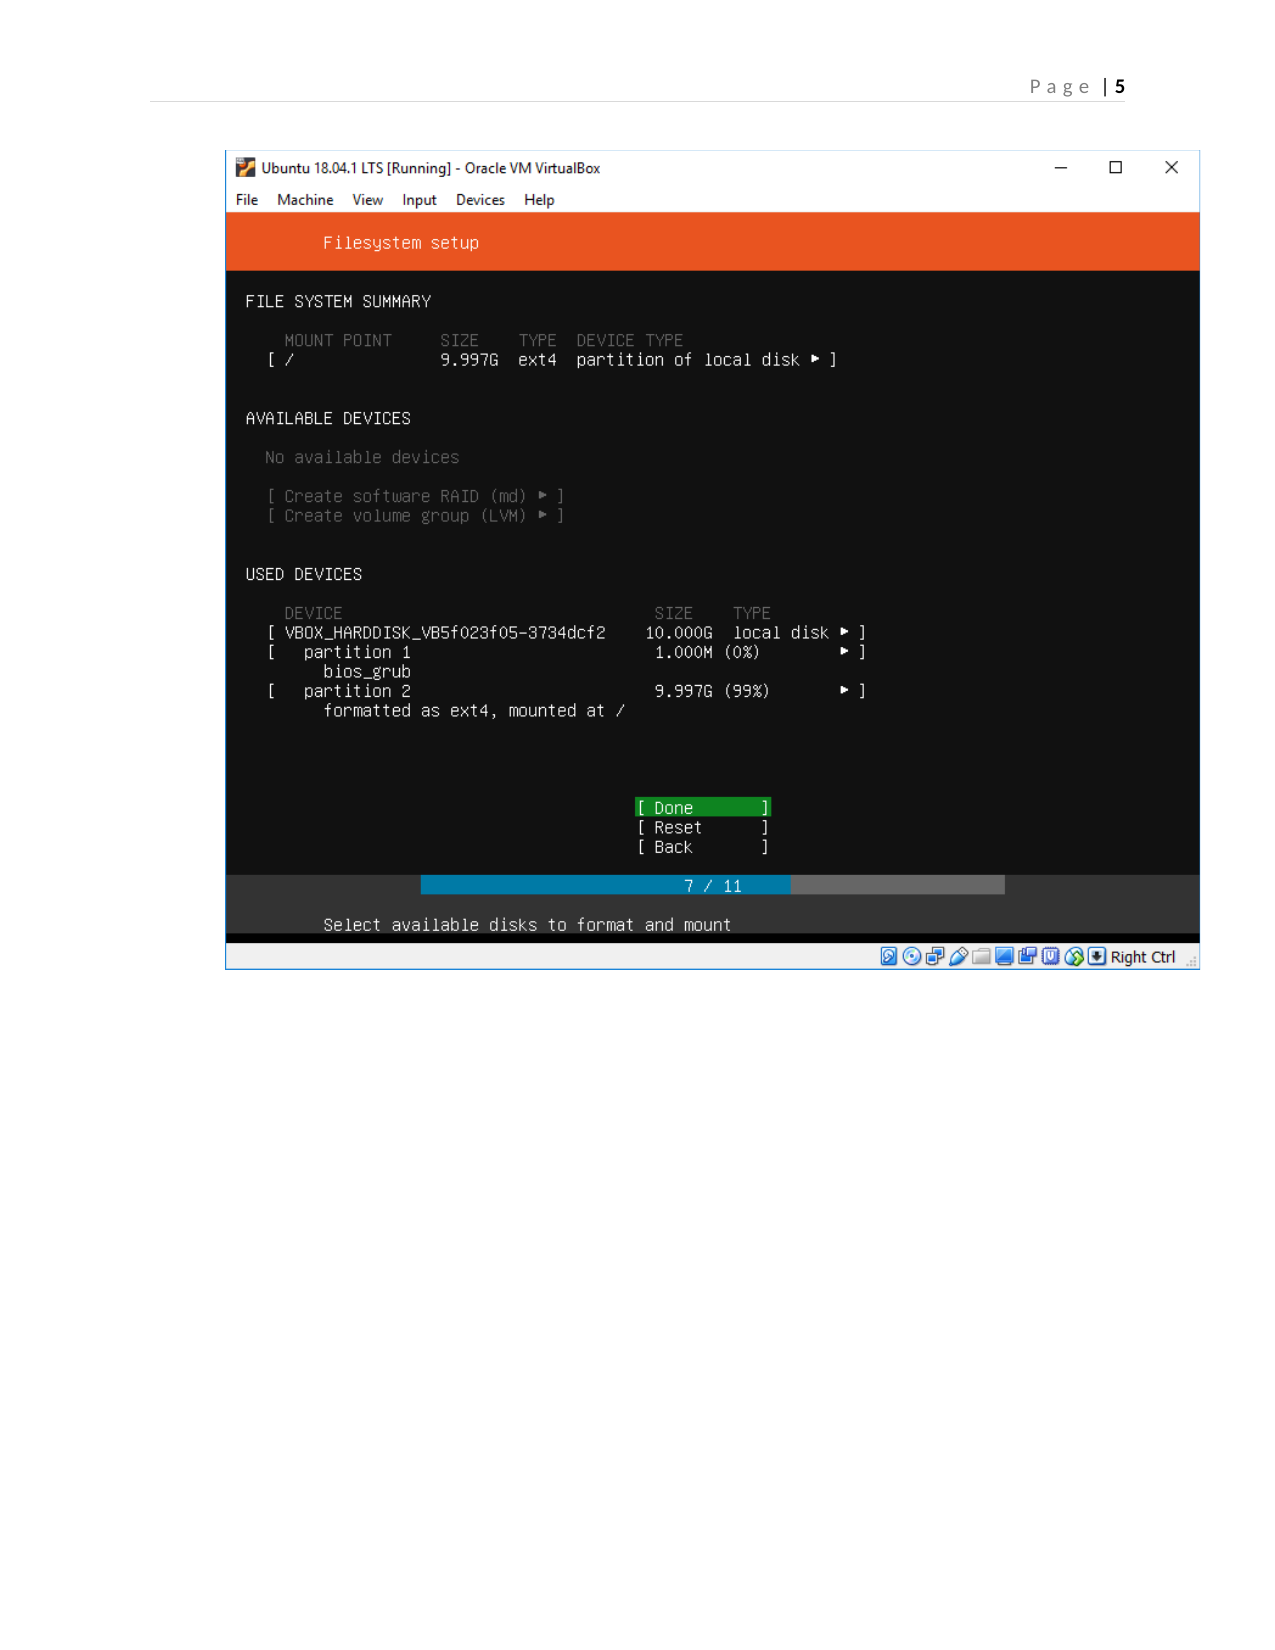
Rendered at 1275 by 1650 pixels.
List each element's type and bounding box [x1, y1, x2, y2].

picture [225, 150, 1200, 970]
